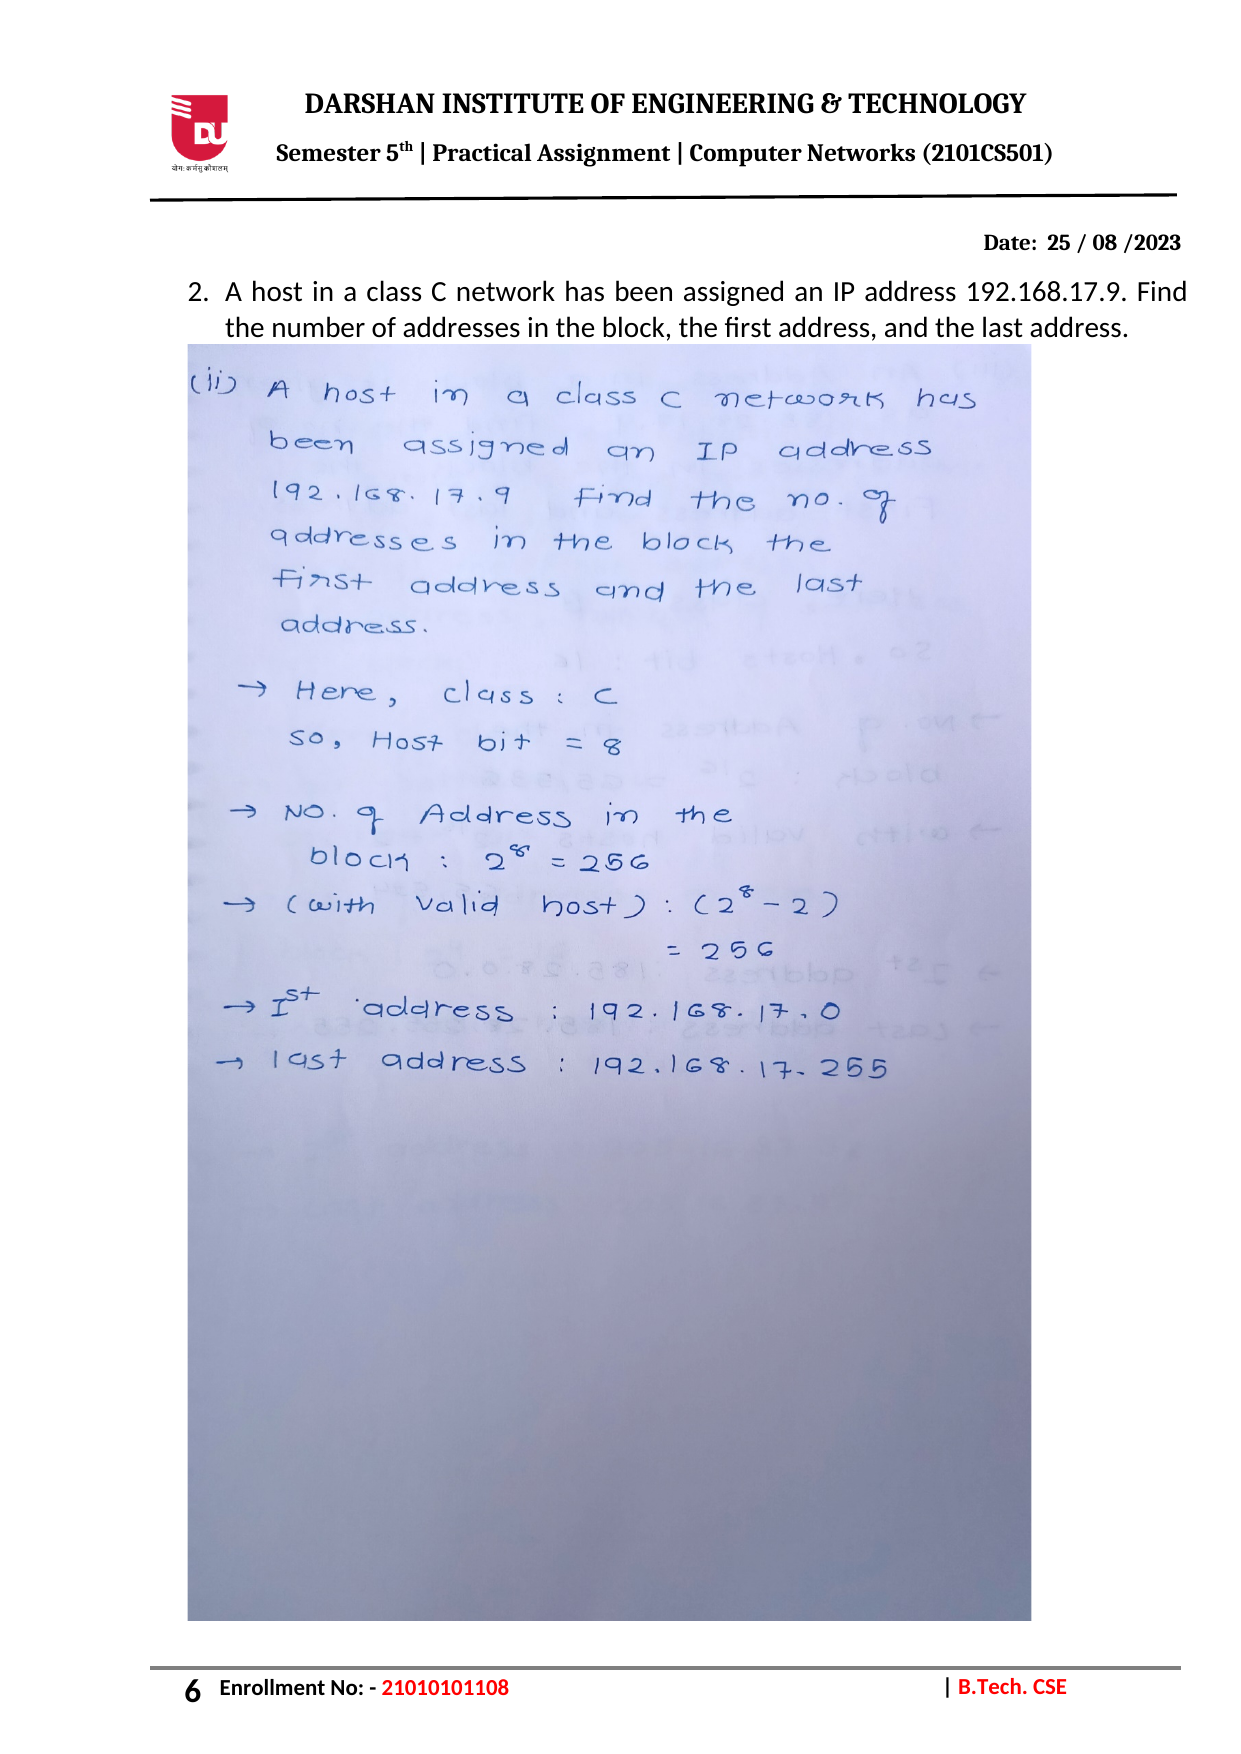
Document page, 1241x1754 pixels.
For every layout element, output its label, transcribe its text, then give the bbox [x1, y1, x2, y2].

list A host in a class C network has been assigned an IP address 192.168.17.9. Find the number of addresses in the block, the first address, and the last address. [187, 273, 1189, 345]
picture [150, 70, 242, 197]
picture [187, 344, 1032, 1621]
